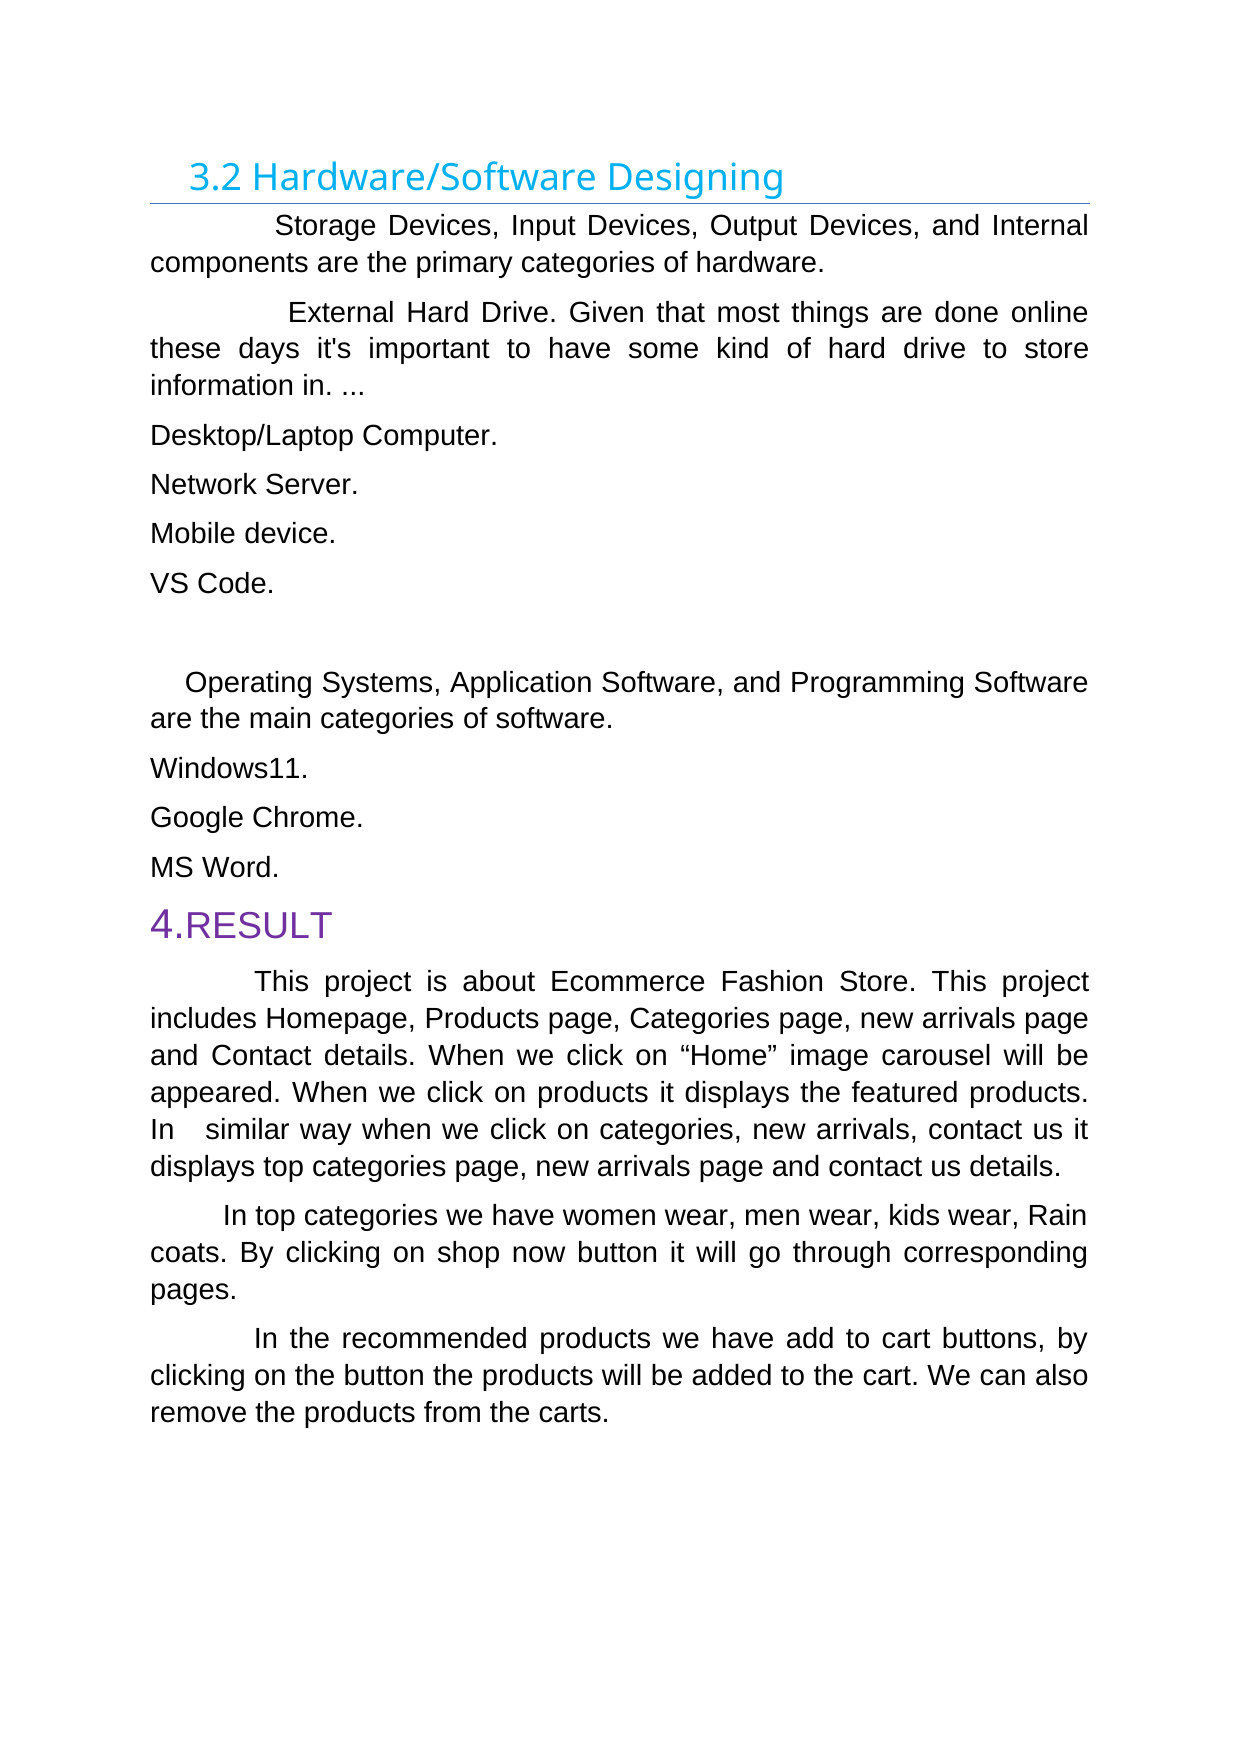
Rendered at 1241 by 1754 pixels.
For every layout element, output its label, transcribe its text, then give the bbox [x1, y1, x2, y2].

text Mobile device. [150, 516, 1090, 550]
text MS Word. [150, 849, 1090, 883]
text Windows11. [150, 751, 1090, 784]
text Operating Systems, Application Software, and Programming Software are the main categories of software. [150, 664, 1090, 735]
text Desktop/Laptop Computer. [150, 418, 1090, 451]
text 4.RESULT [150, 899, 1090, 947]
text Network Server. [150, 467, 1090, 501]
text Storage Devices, Input Devices, Output Devices, and Internal components are the primary categories of hardware. [150, 208, 1090, 279]
text Google Chrome. [150, 800, 1090, 834]
text External Hard Drive. Given that most things are done online these days it's important to have some kind of hard drive to store information in. ... [150, 294, 1090, 402]
text In top categories we have women wear, men wear, kids wear, Rain coats. By clicking on shop now button it will go through corresponding pages. [150, 1198, 1090, 1305]
text VS Code. [150, 566, 1090, 599]
text This project is about Ecommerce Fashion Store. This project includes Homepage, Products page, Categories page, new arrivals page and Contact details. When we click on “Home” image carousel will be appeared. When we click on products it displays the featured products. In similar way when we click on categories, new arrivals, contact us it displays top categories page, new arrivals page and contact us details. [150, 964, 1090, 1182]
subtitle 3.2 Hardware/Software Designing [150, 150, 1090, 203]
text In the recommended products we have add to cart buttons, by clicking on the button the products will be added to the cart. We can also remove the products from the carts. [150, 1321, 1090, 1428]
